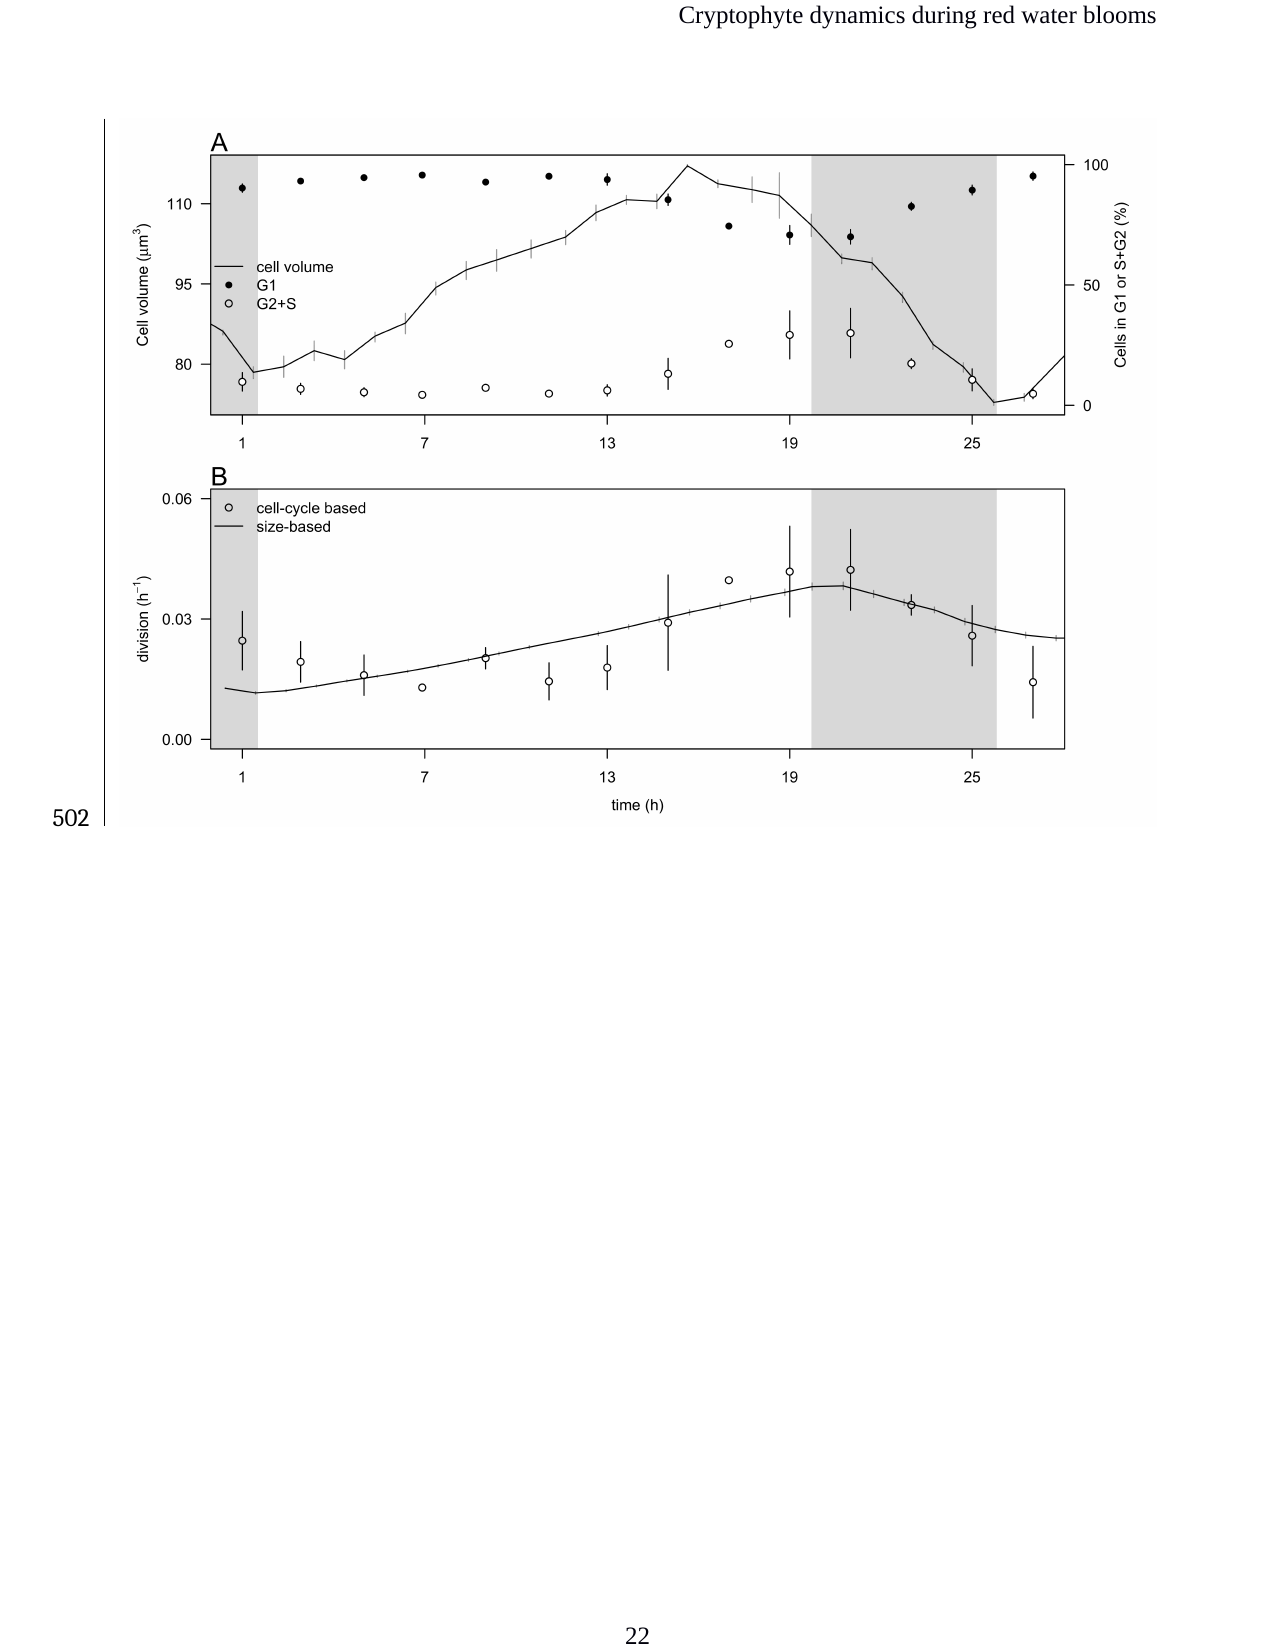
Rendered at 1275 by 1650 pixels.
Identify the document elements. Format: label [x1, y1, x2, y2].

picture [118, 118, 1157, 827]
